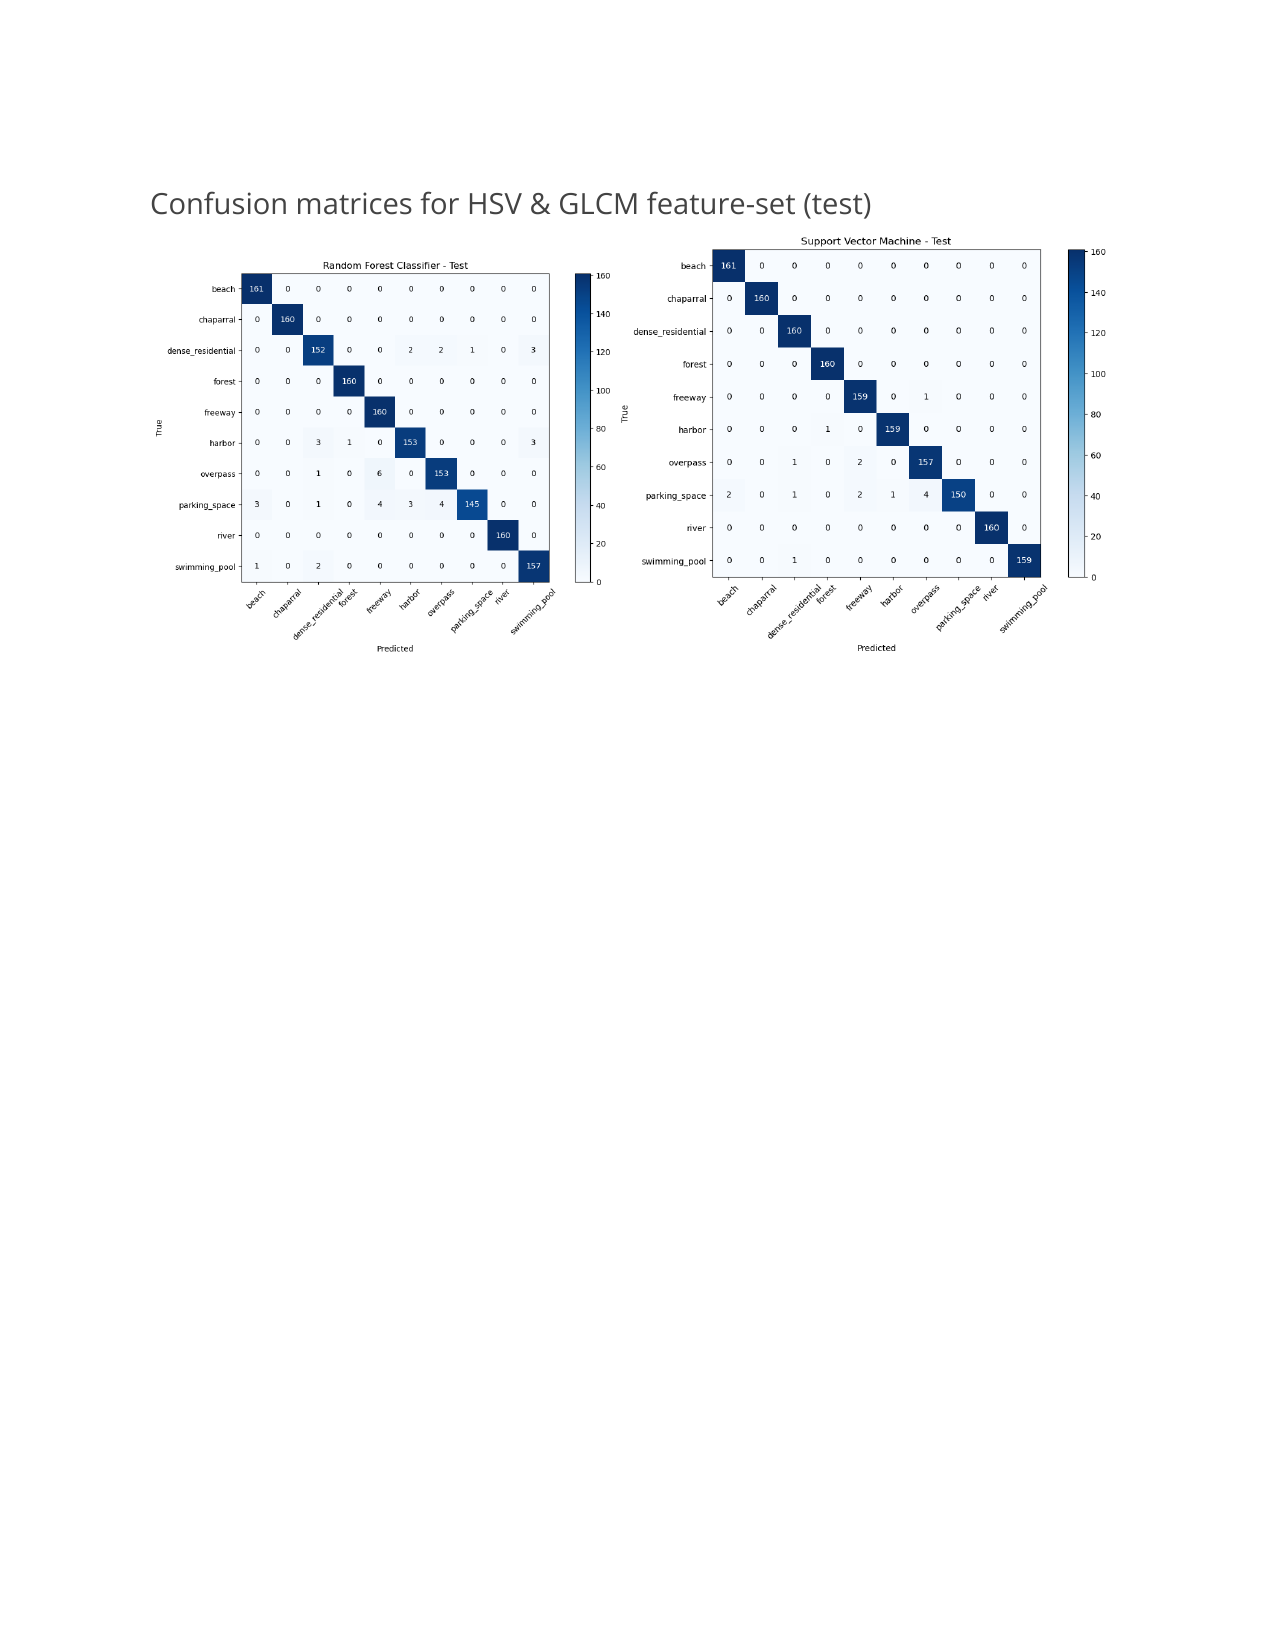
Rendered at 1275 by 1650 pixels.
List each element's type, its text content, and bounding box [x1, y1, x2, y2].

subtitle Confusion matrices for HSV & GLCM feature-set (test) [150, 183, 1125, 223]
picture [150, 231, 1112, 658]
